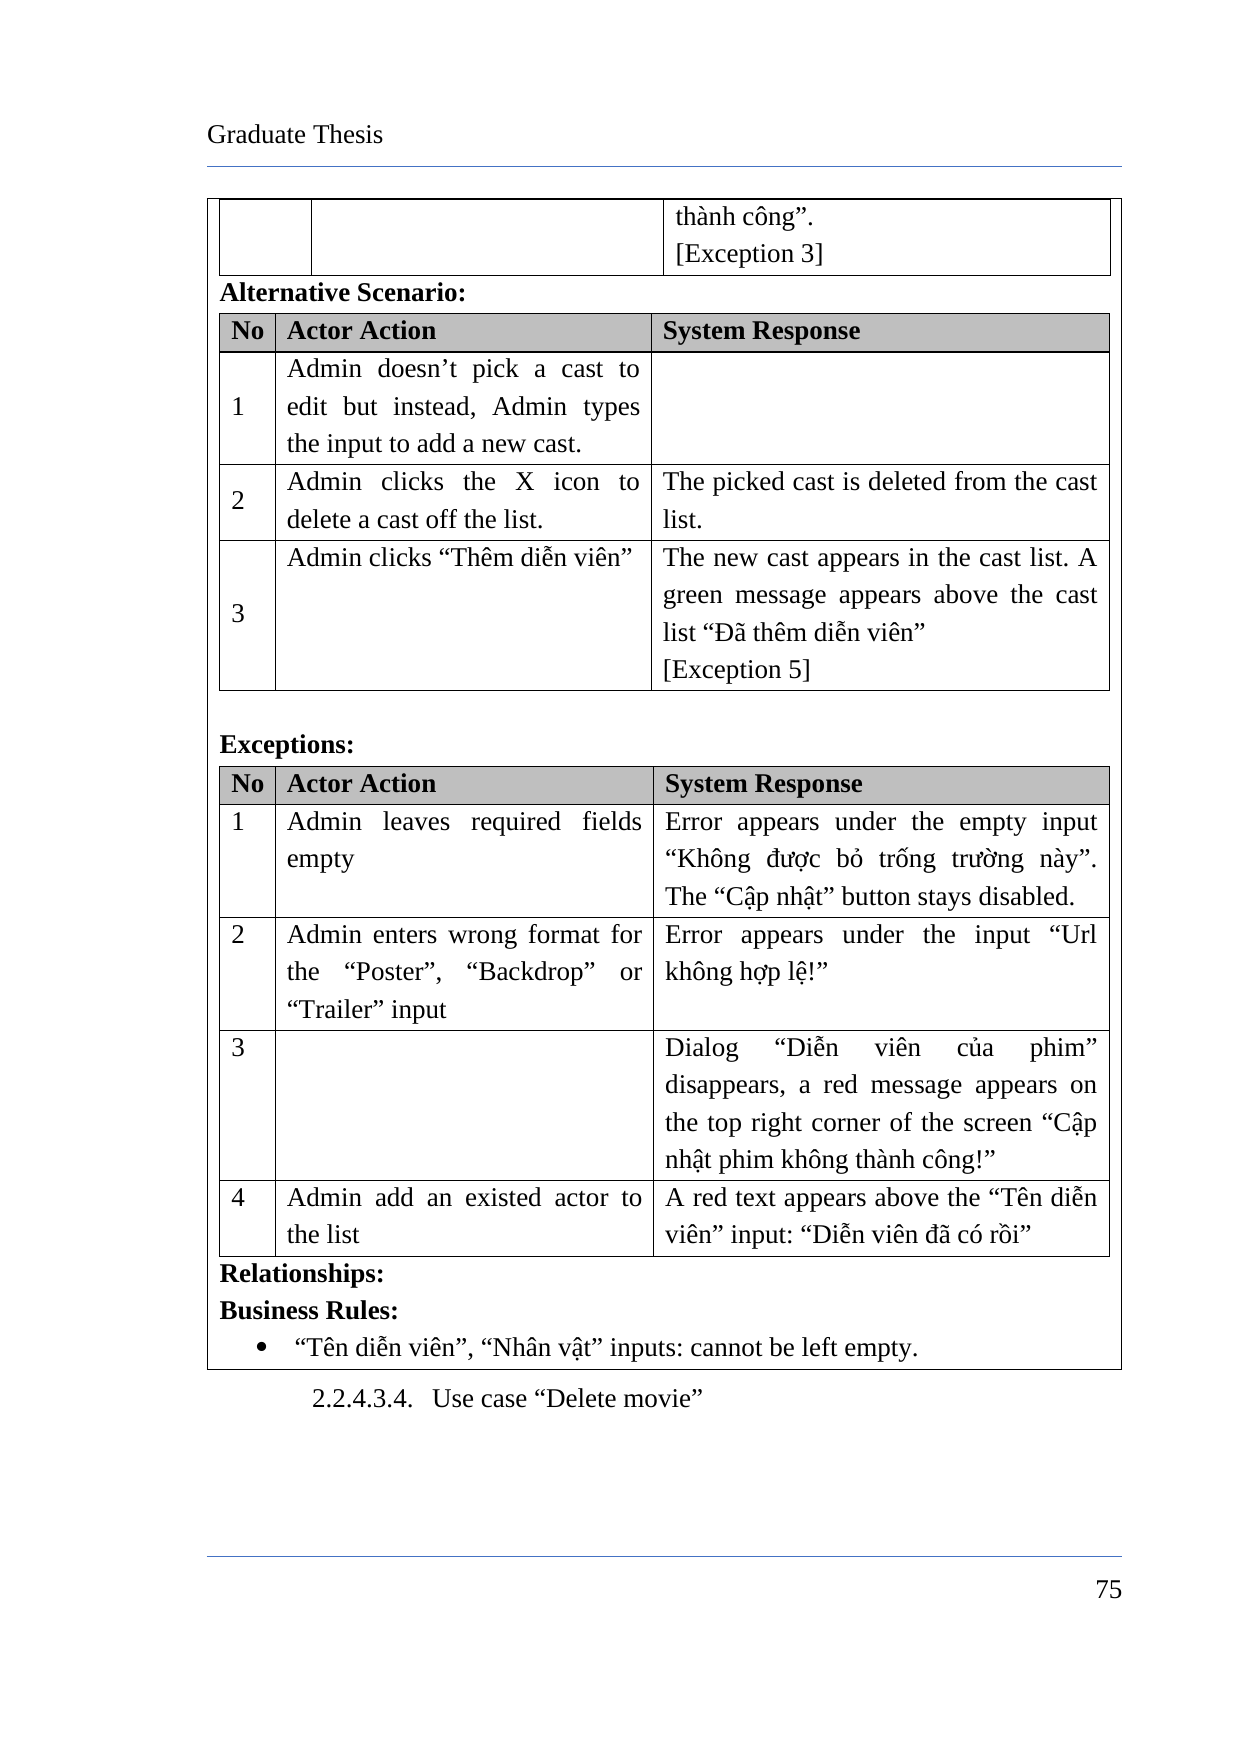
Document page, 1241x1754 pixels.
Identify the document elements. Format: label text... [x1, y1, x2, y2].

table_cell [208, 199, 1121, 1369]
subtitle Use case “Delete movie” [207, 1382, 1122, 1413]
